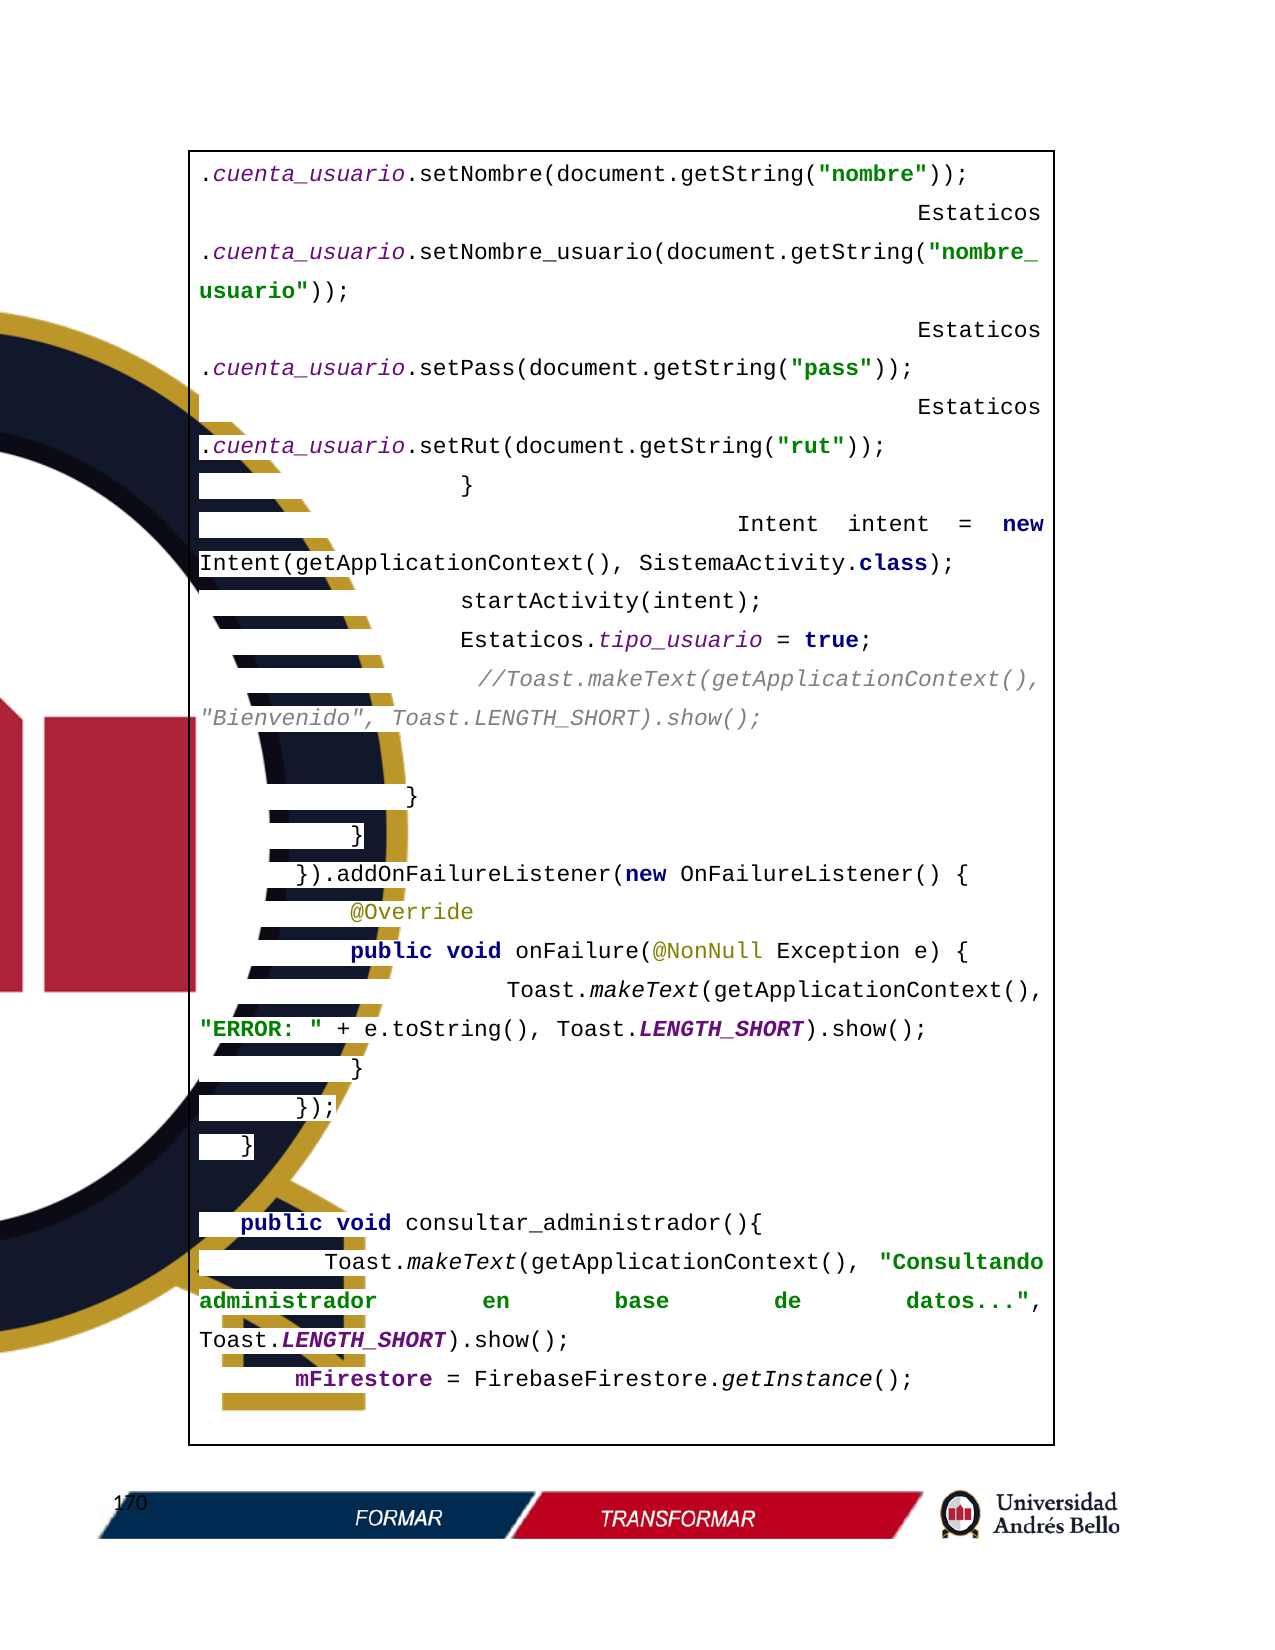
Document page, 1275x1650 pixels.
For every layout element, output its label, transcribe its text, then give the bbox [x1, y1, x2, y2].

picture [0, 299, 188, 1423]
picture [97, 1489, 1120, 1539]
